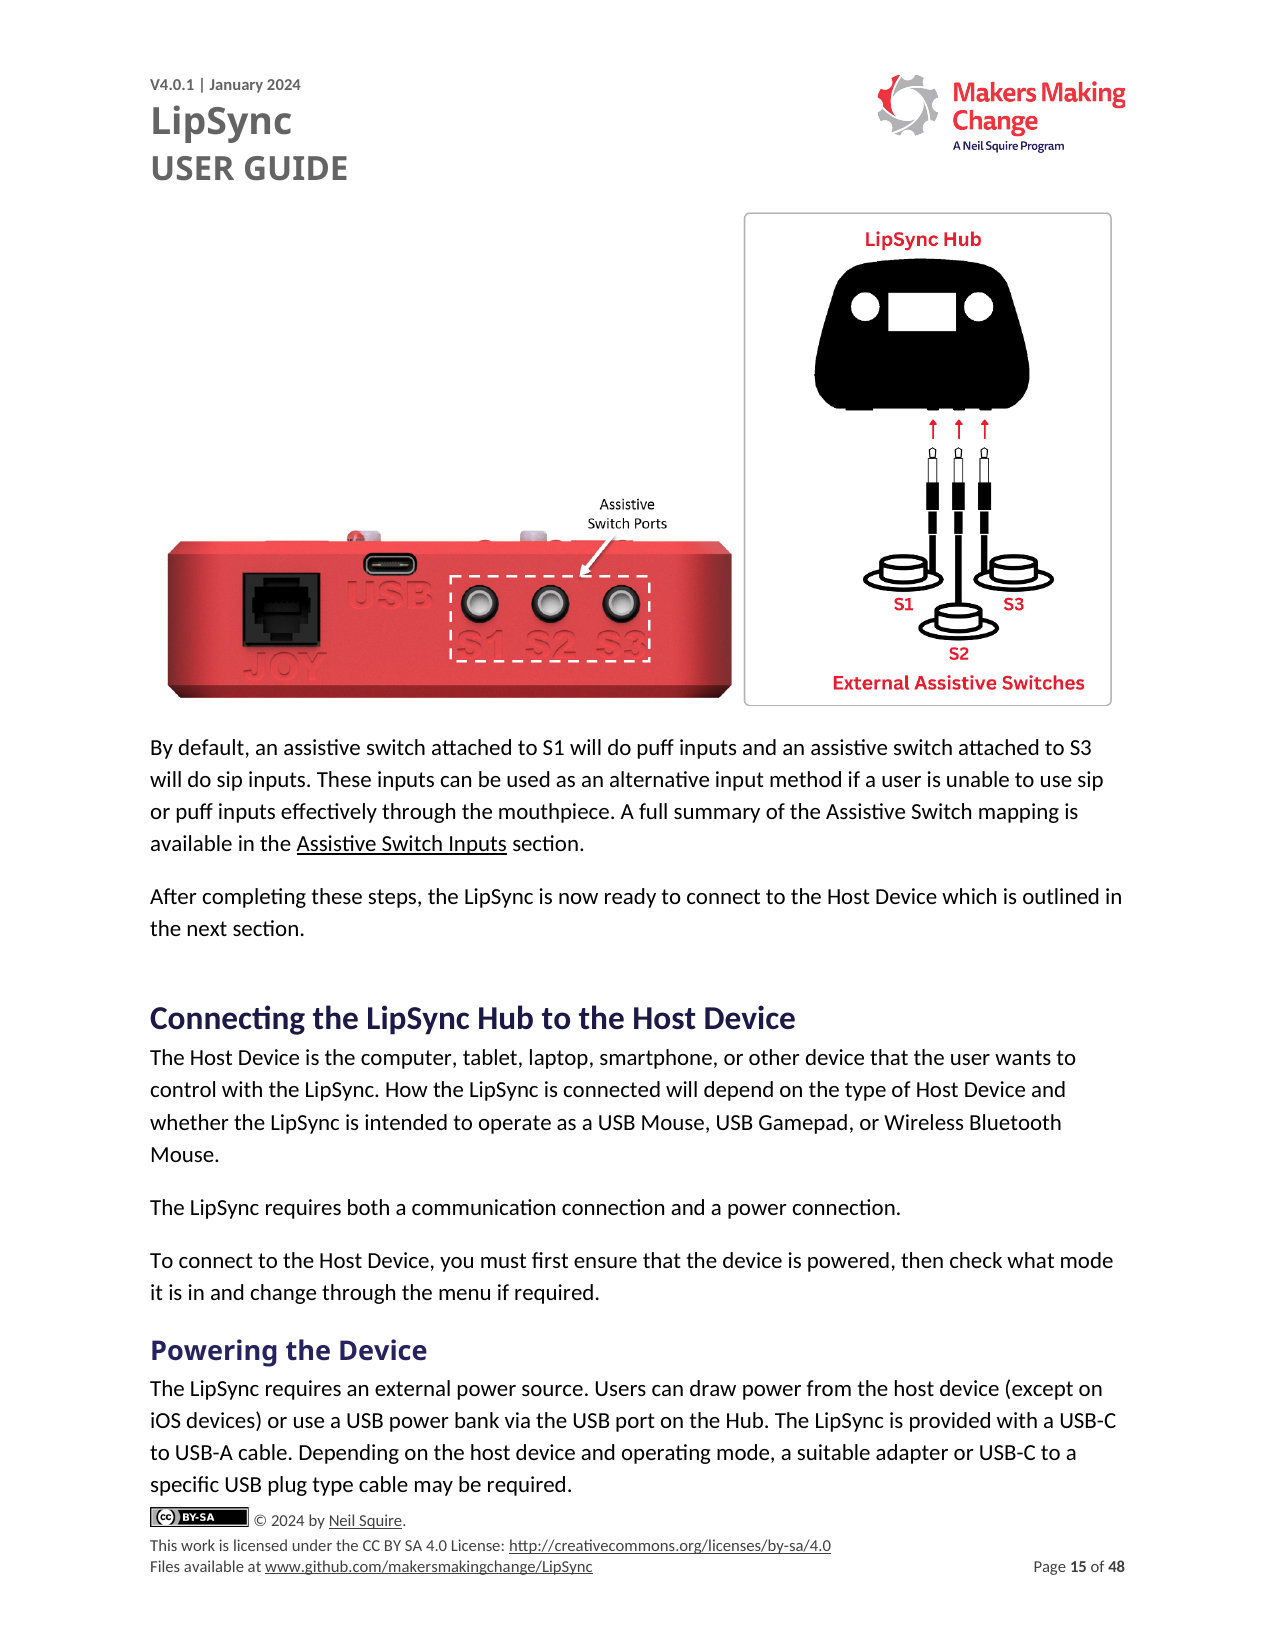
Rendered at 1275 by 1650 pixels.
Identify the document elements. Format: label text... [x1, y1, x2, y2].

text After completing these steps, the LipSync is now ready to connect to the Host Device which is outlined in the next section. [150, 882, 1125, 942]
picture [161, 210, 1114, 708]
text The LipSync requires both a communication connection and a power connection. [150, 1193, 1125, 1221]
picture [150, 1507, 249, 1527]
text By default, an assistive switch attached to S1 will do puff inputs and an assistive switch attached to S3 will do sip inputs. These inputs can be used as an alternative input method if a user is unable to use sip or puff inputs effectively through the mouthpiece. A full summary of the Assistive Switch mapping is available in the Assistive Switch Inputs section. [150, 733, 1125, 857]
subtitle Powering the Device [150, 1331, 1125, 1368]
text The Host Device is the computer, tablet, laptop, smartphone, or other device that the user wants to control with the LipSync. How the LipSync is connected will depend on the type of Host Device and whether the LipSync is intended to operate as a USB Mouse, USB Gamepad, or Wireless Bluetooth Mouse. [150, 1043, 1125, 1168]
subtitle Connecting the LipSync Hub to the Host Device [150, 997, 1125, 1037]
text To connect to the Host Device, you must first ensure that the device is powered, then check what mode it is in and change through the menu if required. [150, 1246, 1125, 1306]
picture [877, 75, 1125, 153]
text The LipSync requires an external power source. Users can draw power from the host device (except on iOS devices) or use a USB power bank via the USB port on the Hub. The LipSync is provided with a USB-C to USB-A cable. Depending on the host device and operating mode, a suitable adapter or USB-C to a specific USB plug type cable may be required. [150, 1374, 1125, 1498]
